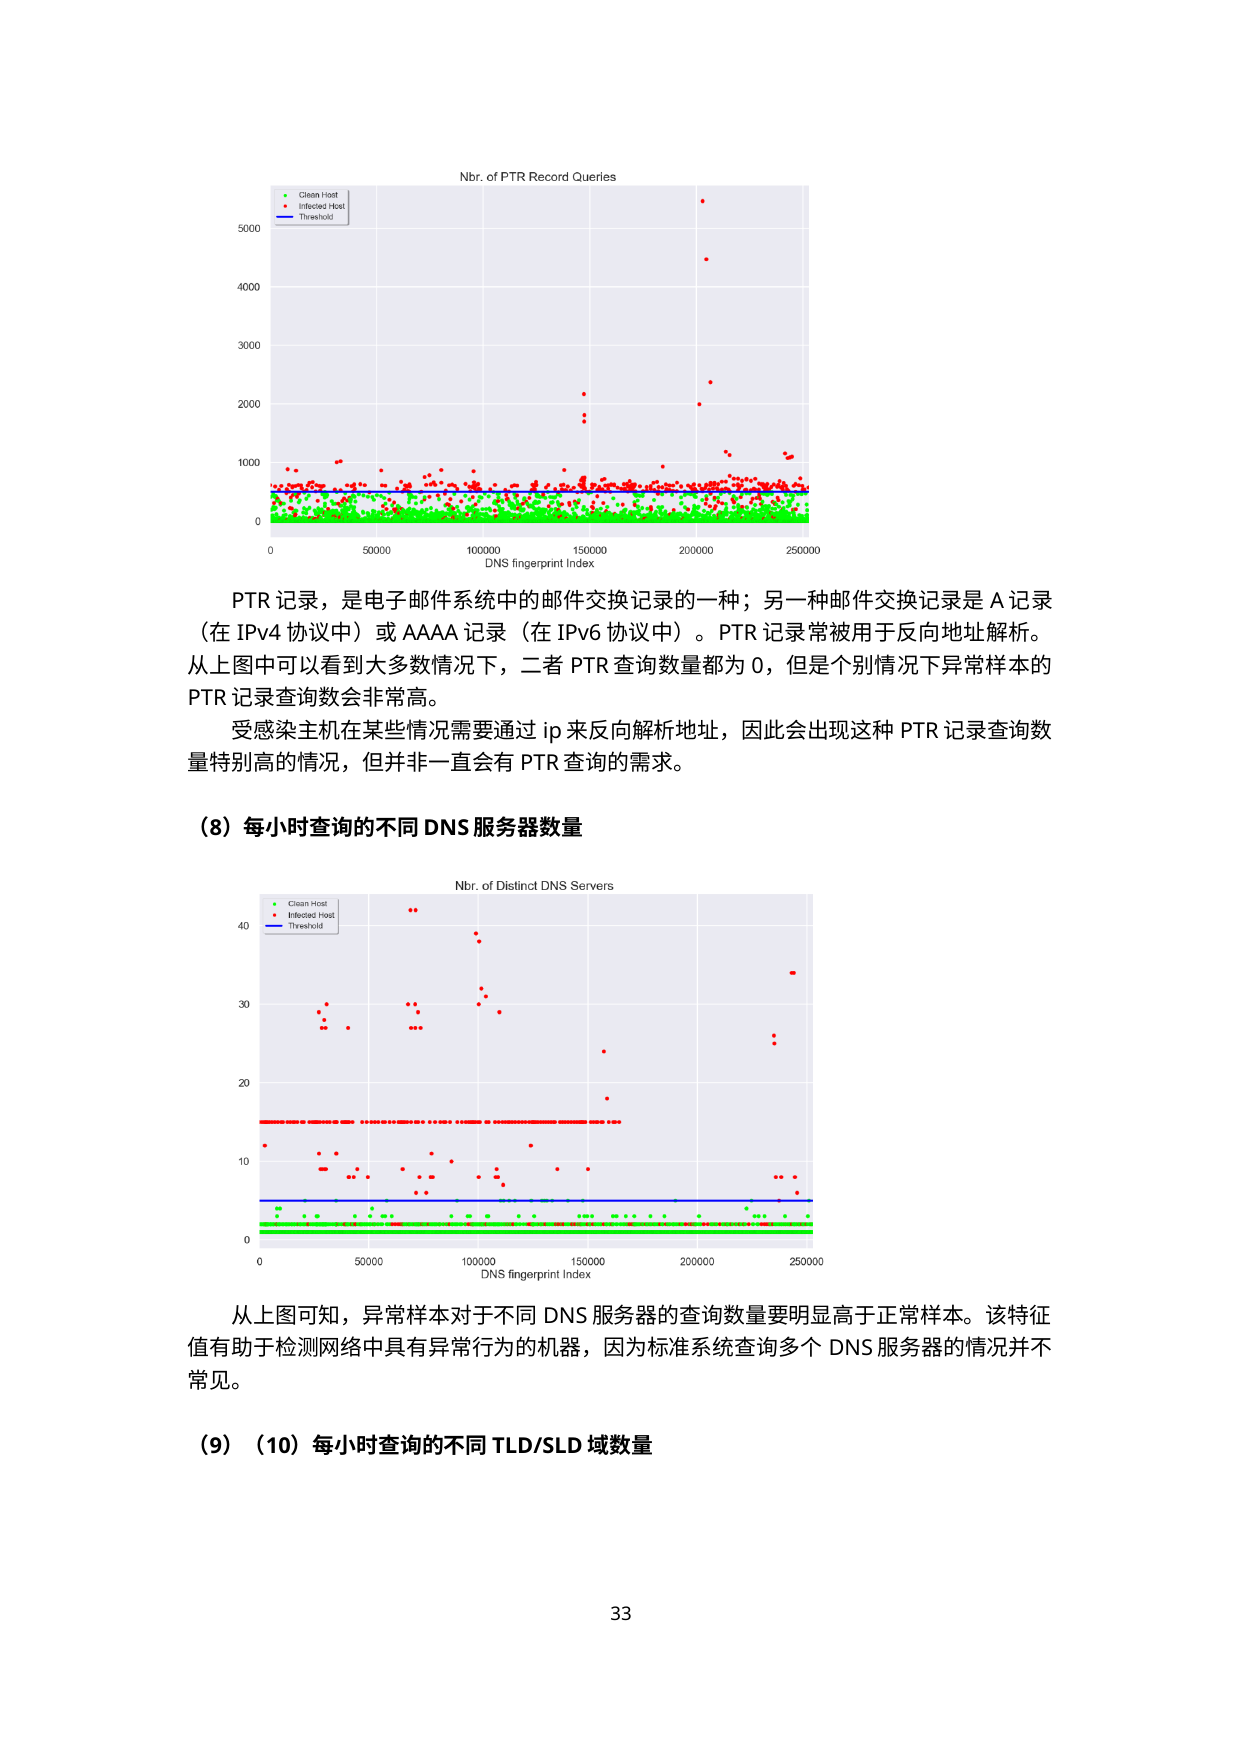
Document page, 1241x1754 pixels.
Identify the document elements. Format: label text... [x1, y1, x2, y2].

text （8）每小时查询的不同DNS服务器数量 [187, 810, 1053, 842]
text 受感染主机在某些情况需要通过ip来反向解析地址，因此会出现这种PTR记录查询数量特别高的情况，但并非一直会有PTR查询的需求。 [187, 712, 1053, 777]
text （9）（10）每小时查询的不同TLD/SLD域数量 [187, 1427, 1053, 1460]
text 从上图可知，异常样本对于不同DNS服务器的查询数量要明显高于正常样本。该特征值有助于检测网络中具有异常行为的机器，因为标准系统查询多个DNS服务器的情况并不常见。 [187, 1297, 1053, 1395]
picture [231, 874, 832, 1283]
picture [231, 166, 826, 576]
text PTR记录，是电子邮件系统中的邮件交换记录的一种；另一种邮件交换记录是A记录（在IPv4协议中）或AAAA记录（在IPv6协议中）。PTR记录常被用于反向地址解析。从上图中可以看到大多数情况下，二者PTR查询数量都为0，但是个别情况下异常样本的PTR记录查询数会非常高。 [187, 582, 1053, 712]
